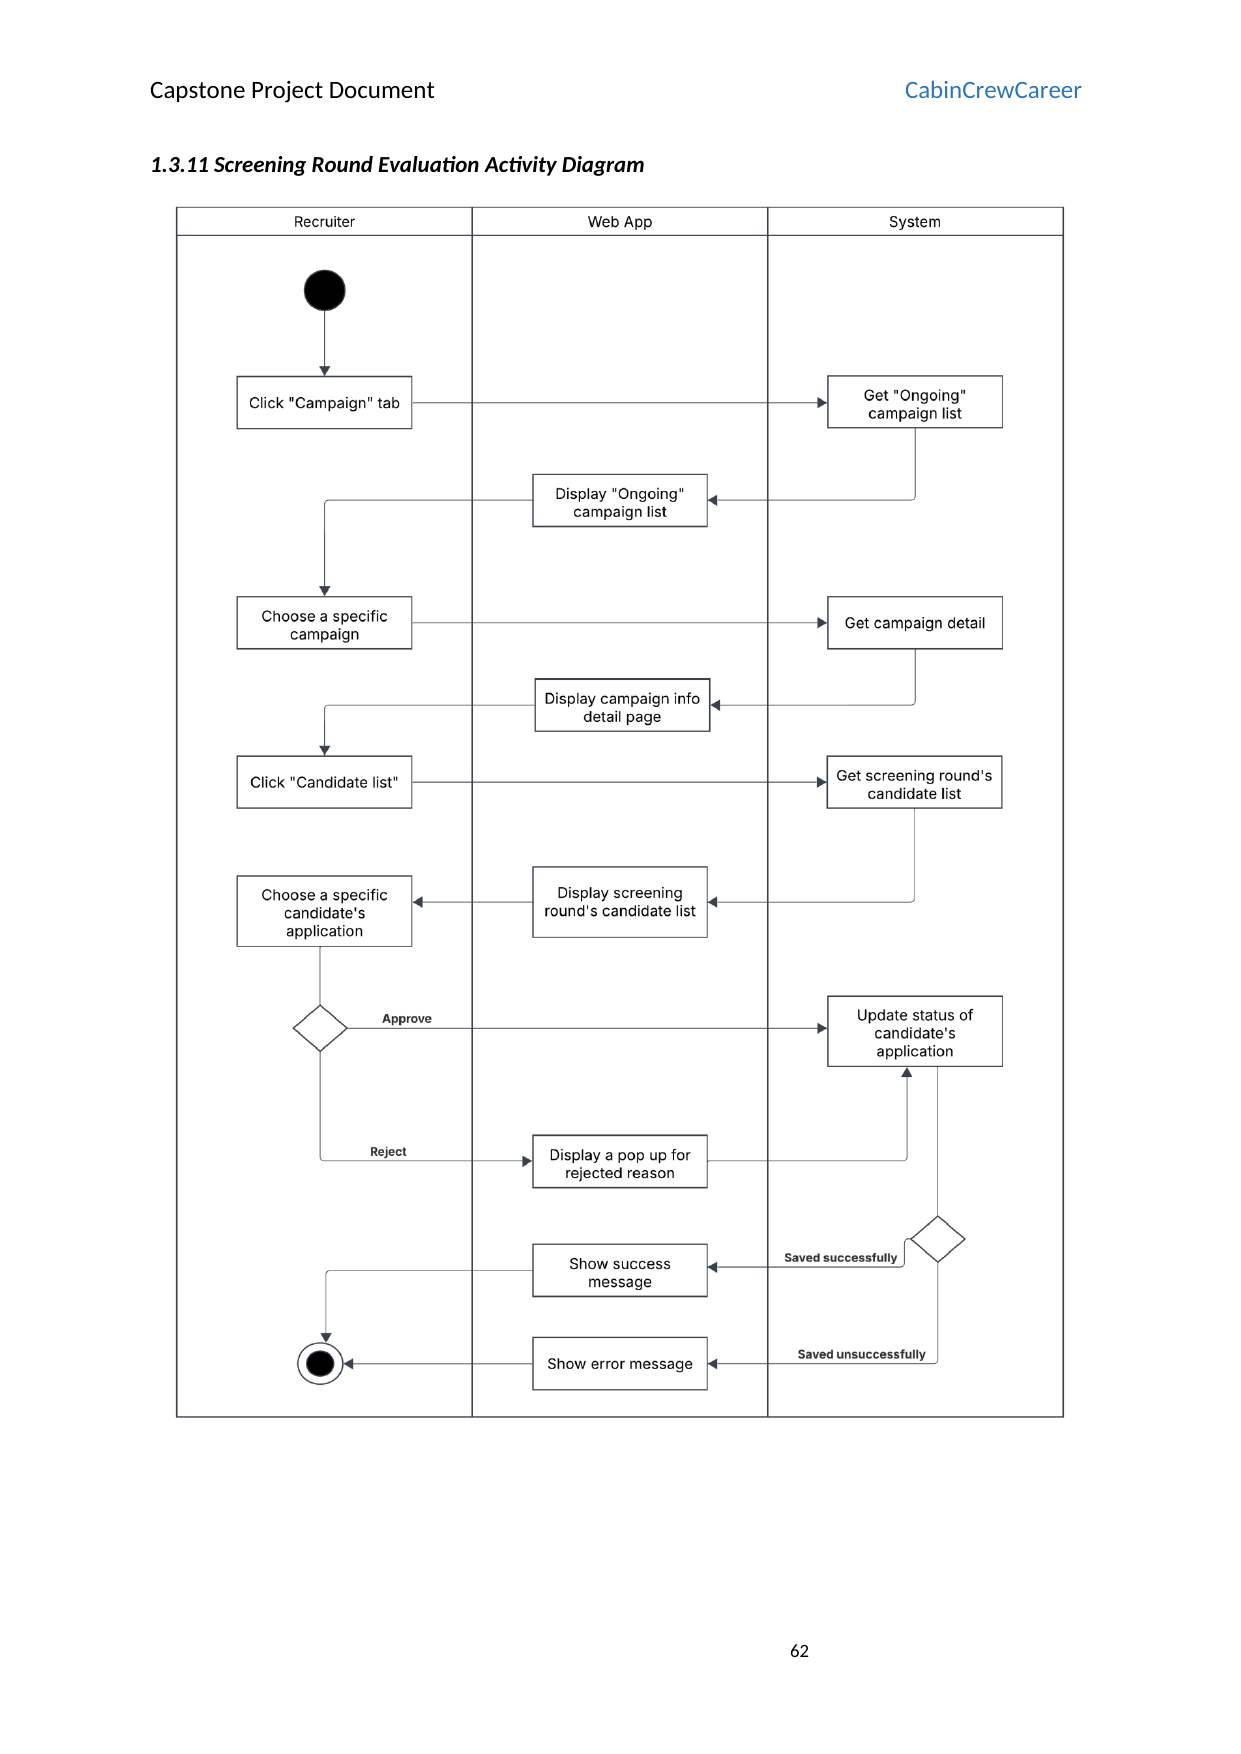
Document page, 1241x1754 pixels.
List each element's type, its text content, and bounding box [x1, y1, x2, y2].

picture [150, 180, 1090, 1444]
subtitle 1.3.11 Screening Round Evaluation Activity Diagram [150, 150, 1090, 178]
